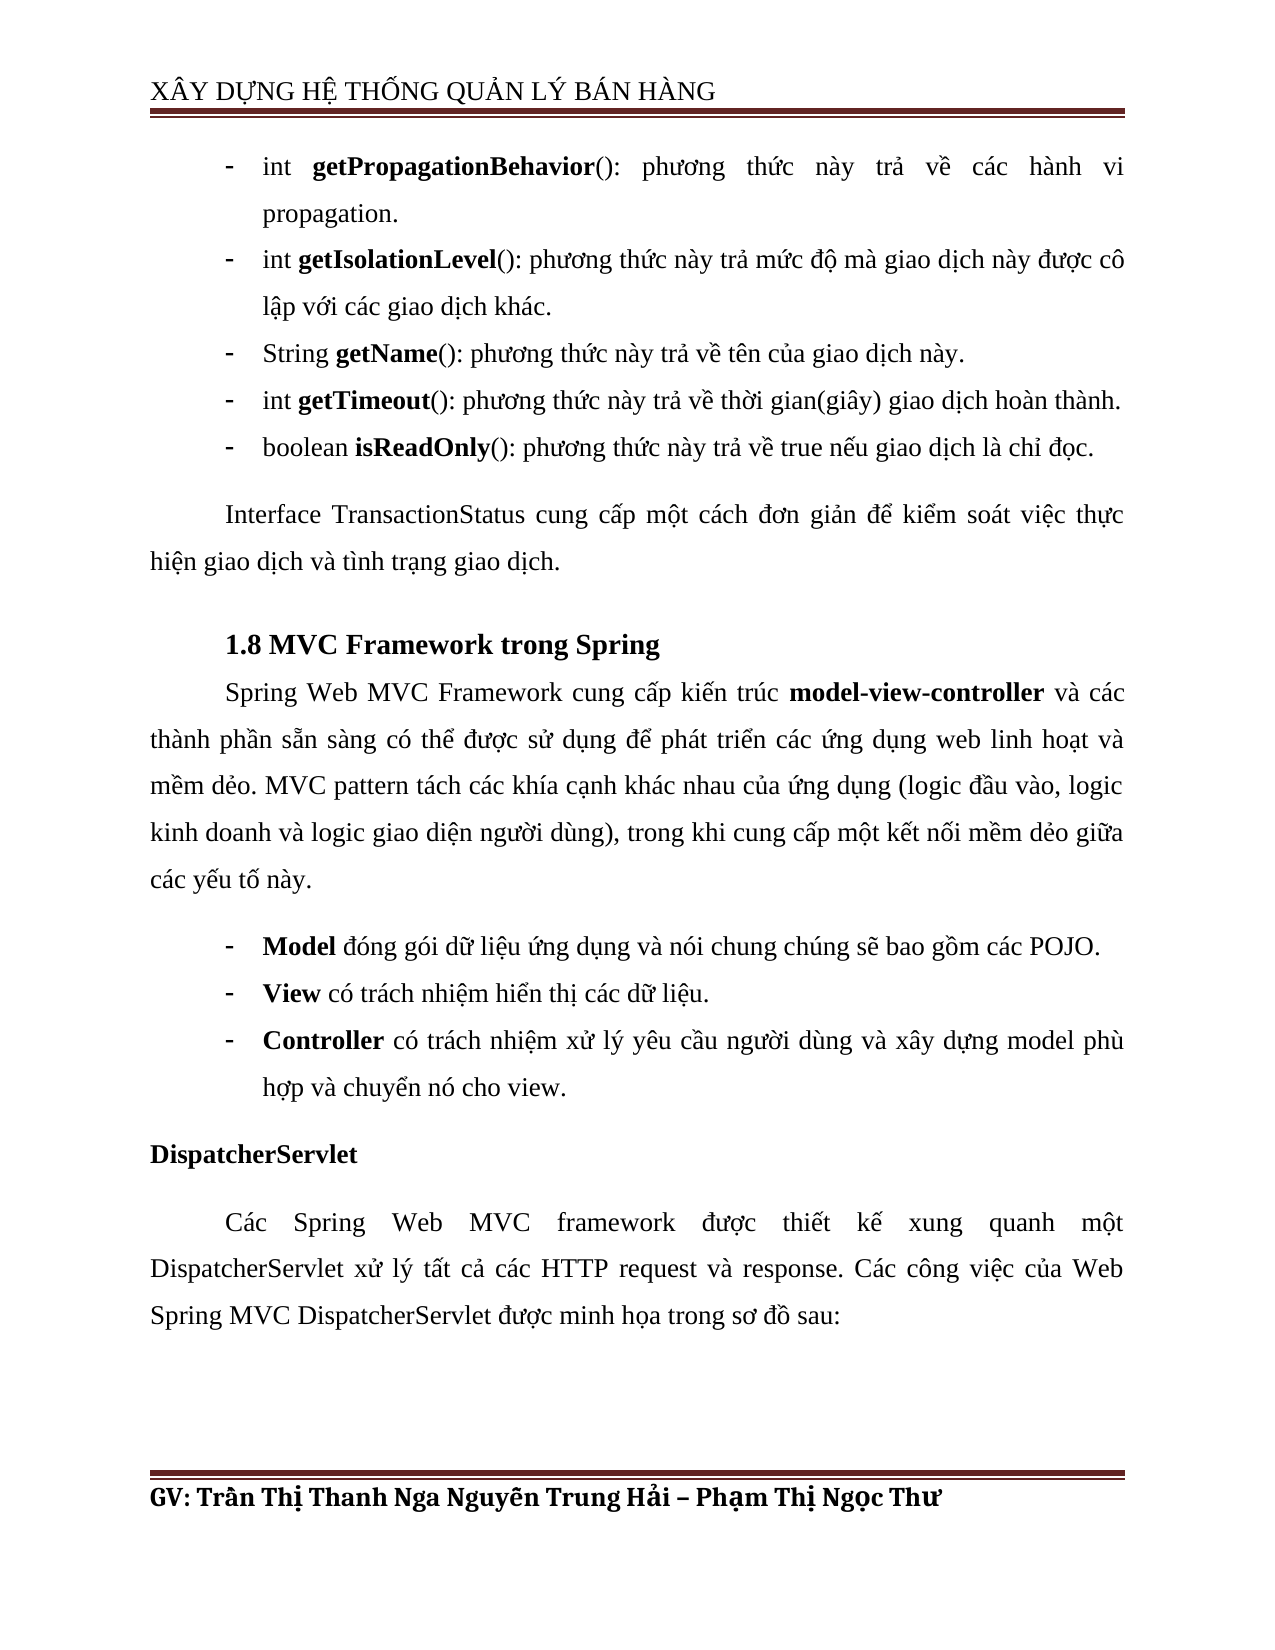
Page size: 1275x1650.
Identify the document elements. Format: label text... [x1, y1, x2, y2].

text Các Spring Web MVC framework được thiết kế xung quanh một DispatcherServlet xử lý tất cả các HTTP request và response. Các công việc của Web Spring MVC DispatcherServlet được minh họa trong sơ đồ sau: [150, 1206, 1125, 1330]
list Model đóng gói dữ liệu ứng dụng và nói chung chúng sẽ bao gồm các POJO. [225, 930, 1125, 961]
text Spring Web MVC Framework cung cấp kiến trúc model-view-controller và các thành phần sẵn sàng có thể được sử dụng để phát triển các ứng dụng web linh hoạt và mềm dẻo. MVC pattern tách các khía cạnh khác nhau của ứng dụng (logic đầu vào, logic kinh doanh và logic giao diện người dùng), trong khi cung cấp một kết nối mềm dẻo giữa các yếu tố này. [150, 676, 1125, 894]
list int getPropagationBehavior(): phương thức này trả về các hành vi propagation. [225, 150, 1125, 228]
list int getIsolationLevel(): phương thức này trả mức độ mà giao dịch này được cô lập với các giao dịch khác. [225, 243, 1125, 321]
list String getName(): phương thức này trả về tên của giao dịch này. [225, 337, 1125, 368]
list View có trách nhiệm hiển thị các dữ liệu. [225, 977, 1125, 1008]
subtitle 1.8 MVC Framework trong Spring [225, 623, 1120, 660]
list int getTimeout(): phương thức này trả về thời gian(giây) giao dịch hoàn thành. [225, 384, 1125, 415]
list boolean isReadOnly(): phương thức này trả về true nếu giao dịch là chỉ đọc. [225, 431, 1125, 462]
text Interface TransactionStatus cung cấp một cách đơn giản để kiểm soát việc thực hiện giao dịch và tình trạng giao dịch. [150, 498, 1125, 576]
text DispatcherServlet [150, 1138, 1125, 1169]
list Controller có trách nhiệm xử lý yêu cầu người dùng và xây dựng model phù hợp và chuyển nó cho view. [225, 1024, 1125, 1102]
